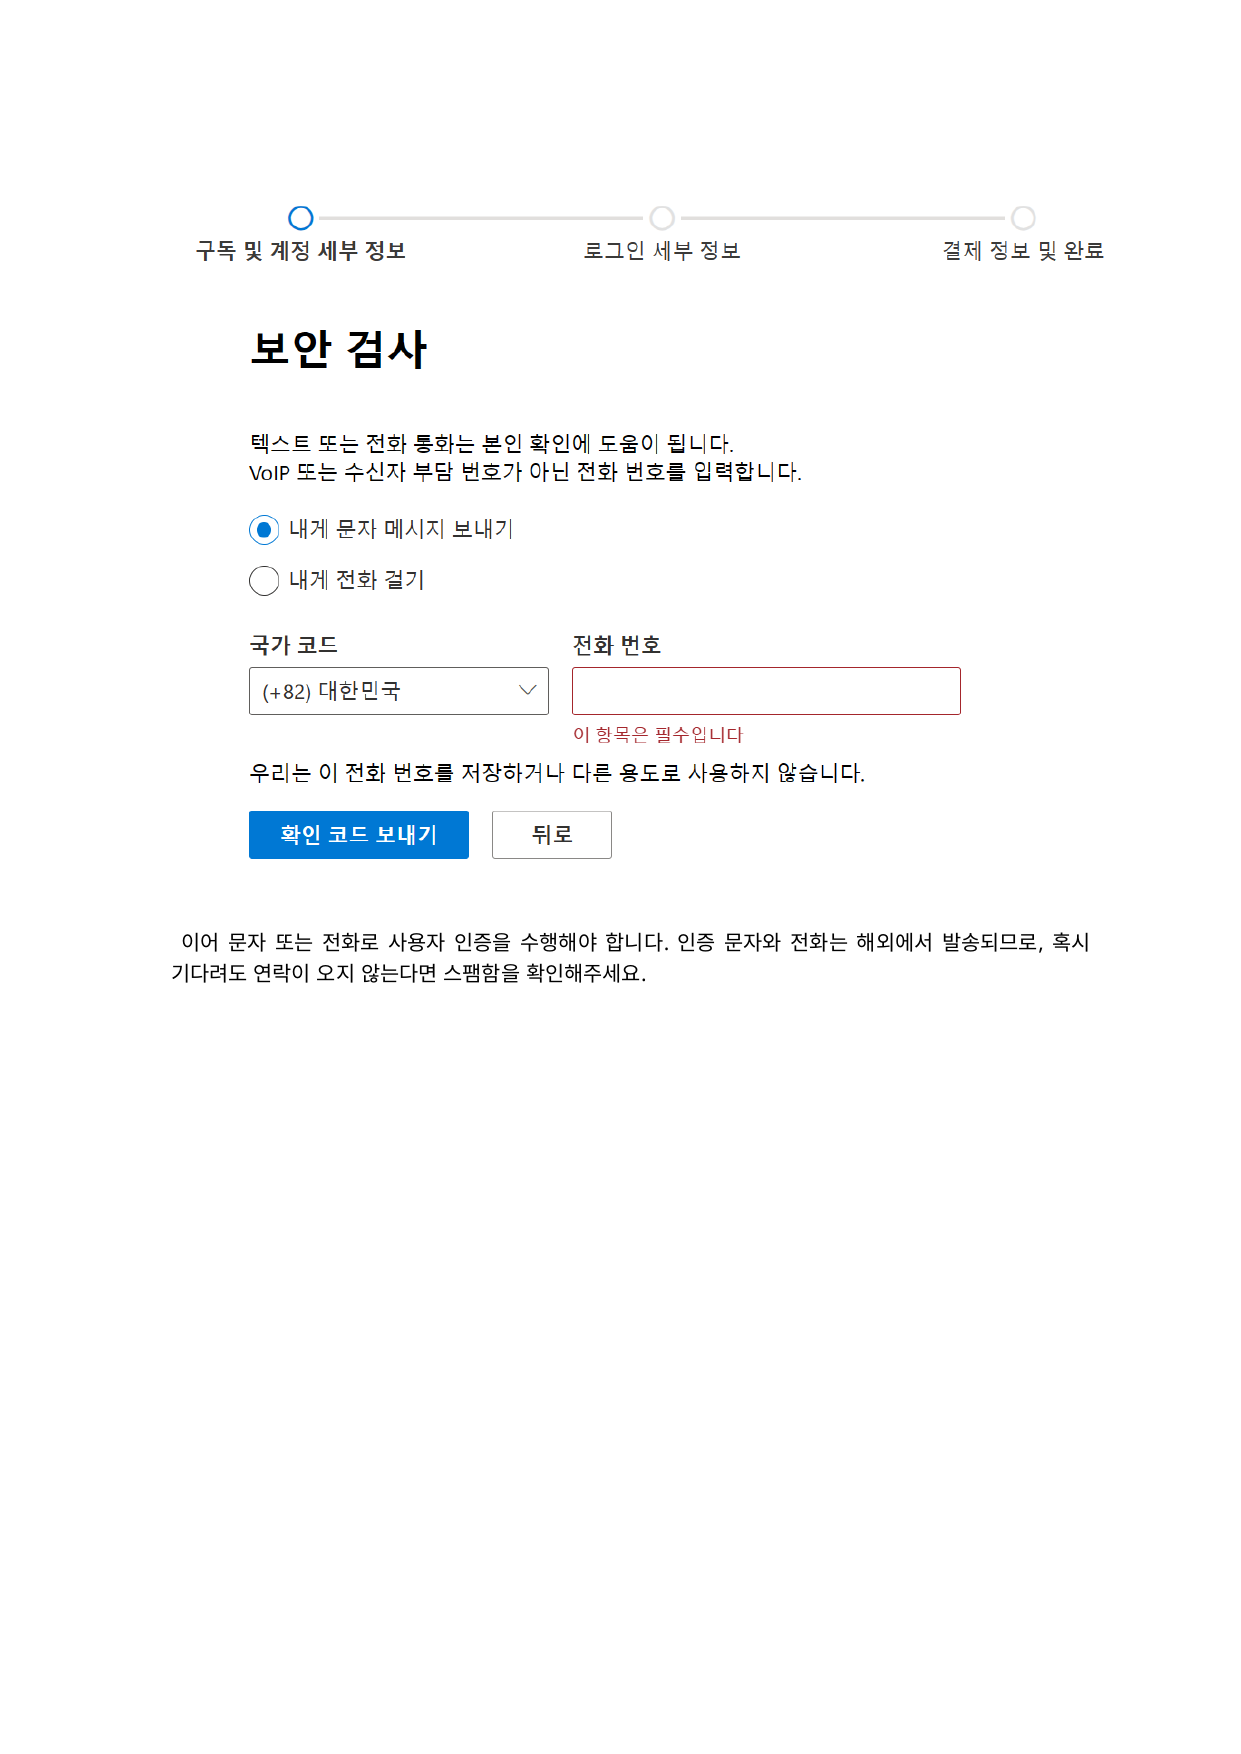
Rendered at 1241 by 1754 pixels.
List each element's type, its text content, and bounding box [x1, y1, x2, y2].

text 이어 문자 또는 전화로 사용자 인증을 수행해야 합니다. 인증 문자와 전화는 해외에서 발송되므로, 혹시 기다려도 연락이 오지 않는다면 스팸함을 확인해주세요. [171, 927, 1090, 987]
picture [181, 177, 1122, 899]
